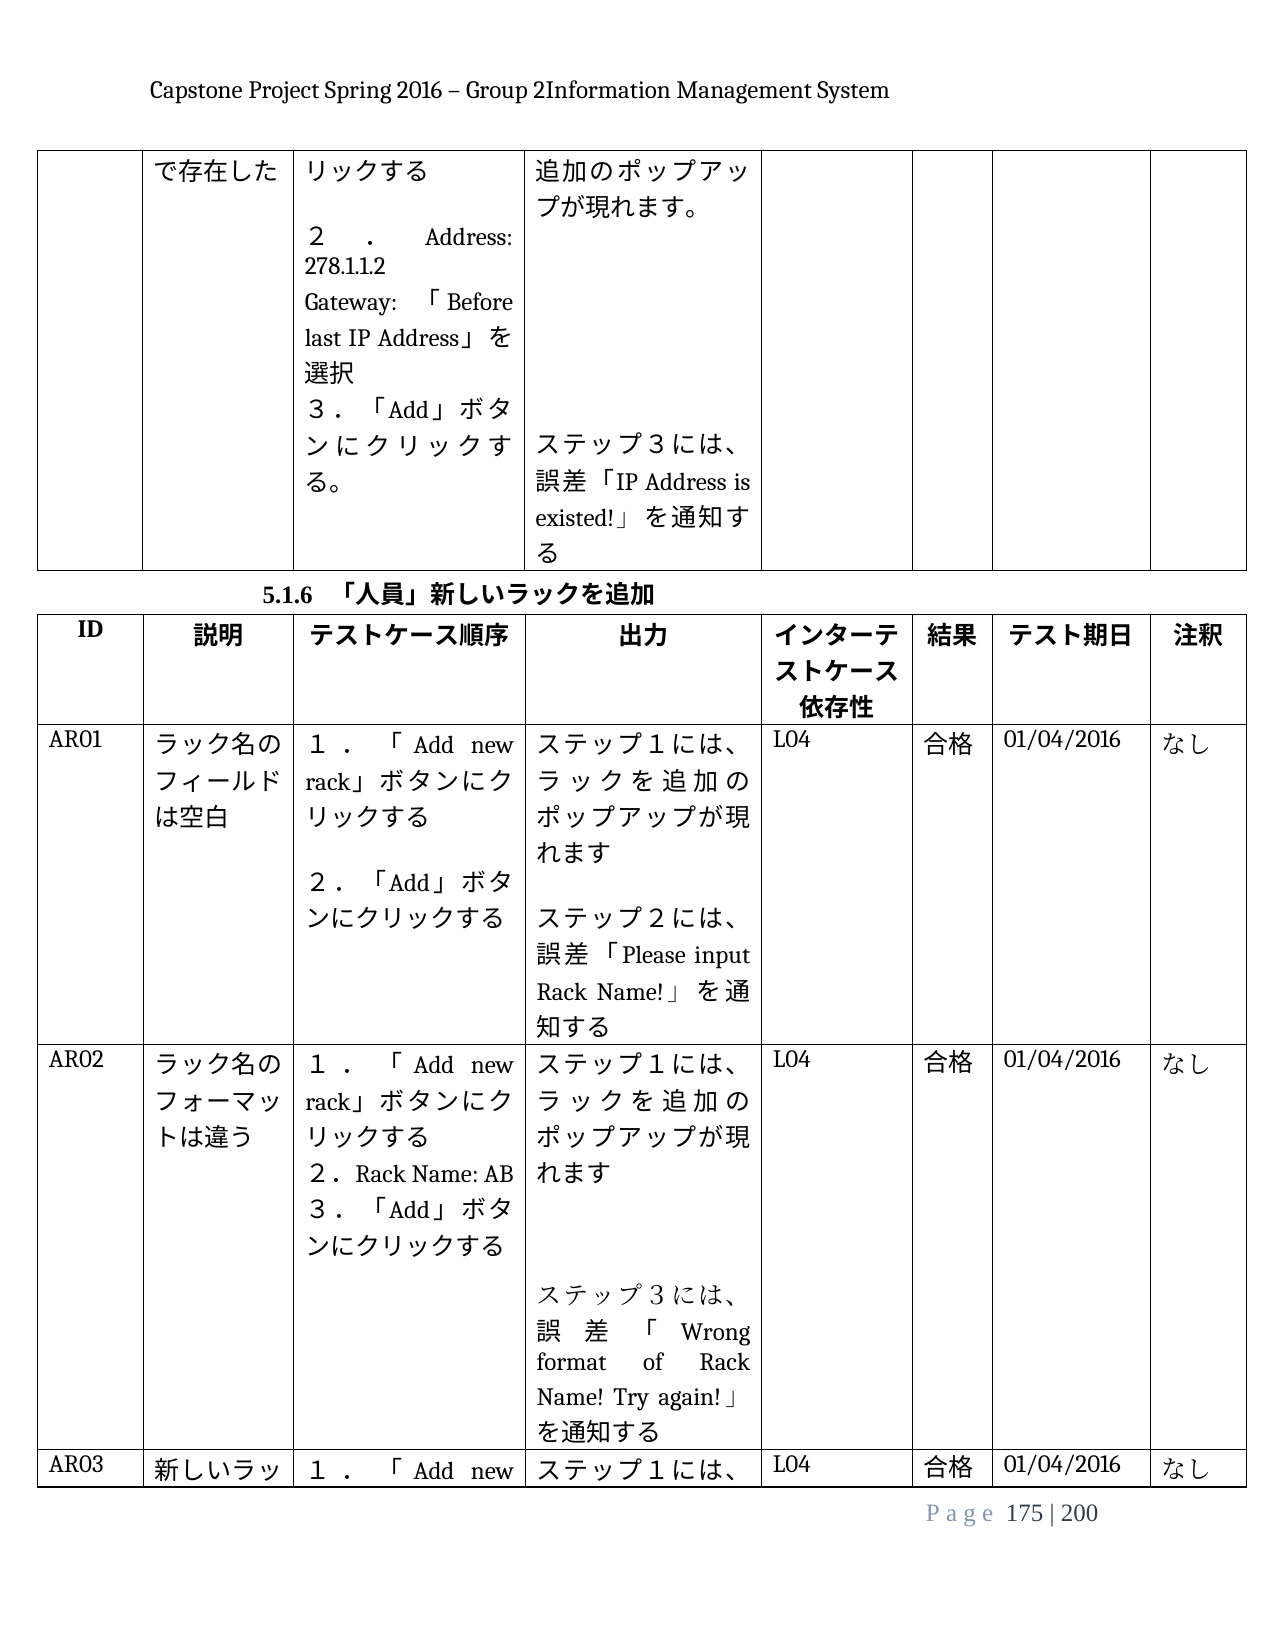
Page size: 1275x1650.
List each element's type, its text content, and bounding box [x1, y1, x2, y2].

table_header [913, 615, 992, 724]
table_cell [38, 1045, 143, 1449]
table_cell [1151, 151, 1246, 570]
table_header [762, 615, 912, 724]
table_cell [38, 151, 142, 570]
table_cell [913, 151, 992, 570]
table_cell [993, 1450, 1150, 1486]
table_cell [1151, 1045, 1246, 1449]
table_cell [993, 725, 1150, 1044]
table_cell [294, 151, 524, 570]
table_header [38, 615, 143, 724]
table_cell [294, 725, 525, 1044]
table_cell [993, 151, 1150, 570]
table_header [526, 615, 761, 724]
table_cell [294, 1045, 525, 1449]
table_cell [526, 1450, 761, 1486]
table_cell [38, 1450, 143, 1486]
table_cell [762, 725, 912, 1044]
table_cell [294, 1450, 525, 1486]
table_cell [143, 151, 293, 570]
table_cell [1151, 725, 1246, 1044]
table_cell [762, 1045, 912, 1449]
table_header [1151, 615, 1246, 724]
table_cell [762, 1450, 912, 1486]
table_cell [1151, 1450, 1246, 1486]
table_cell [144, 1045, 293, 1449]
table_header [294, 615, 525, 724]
subtitle 「人員」新しいラックを追加 [262, 575, 1125, 611]
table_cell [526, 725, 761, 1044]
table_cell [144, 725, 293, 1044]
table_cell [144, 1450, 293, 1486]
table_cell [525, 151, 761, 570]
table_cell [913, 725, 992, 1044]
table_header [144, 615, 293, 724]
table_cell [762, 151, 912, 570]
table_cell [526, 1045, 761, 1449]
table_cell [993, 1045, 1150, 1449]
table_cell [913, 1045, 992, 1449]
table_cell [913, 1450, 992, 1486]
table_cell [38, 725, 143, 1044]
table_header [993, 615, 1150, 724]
